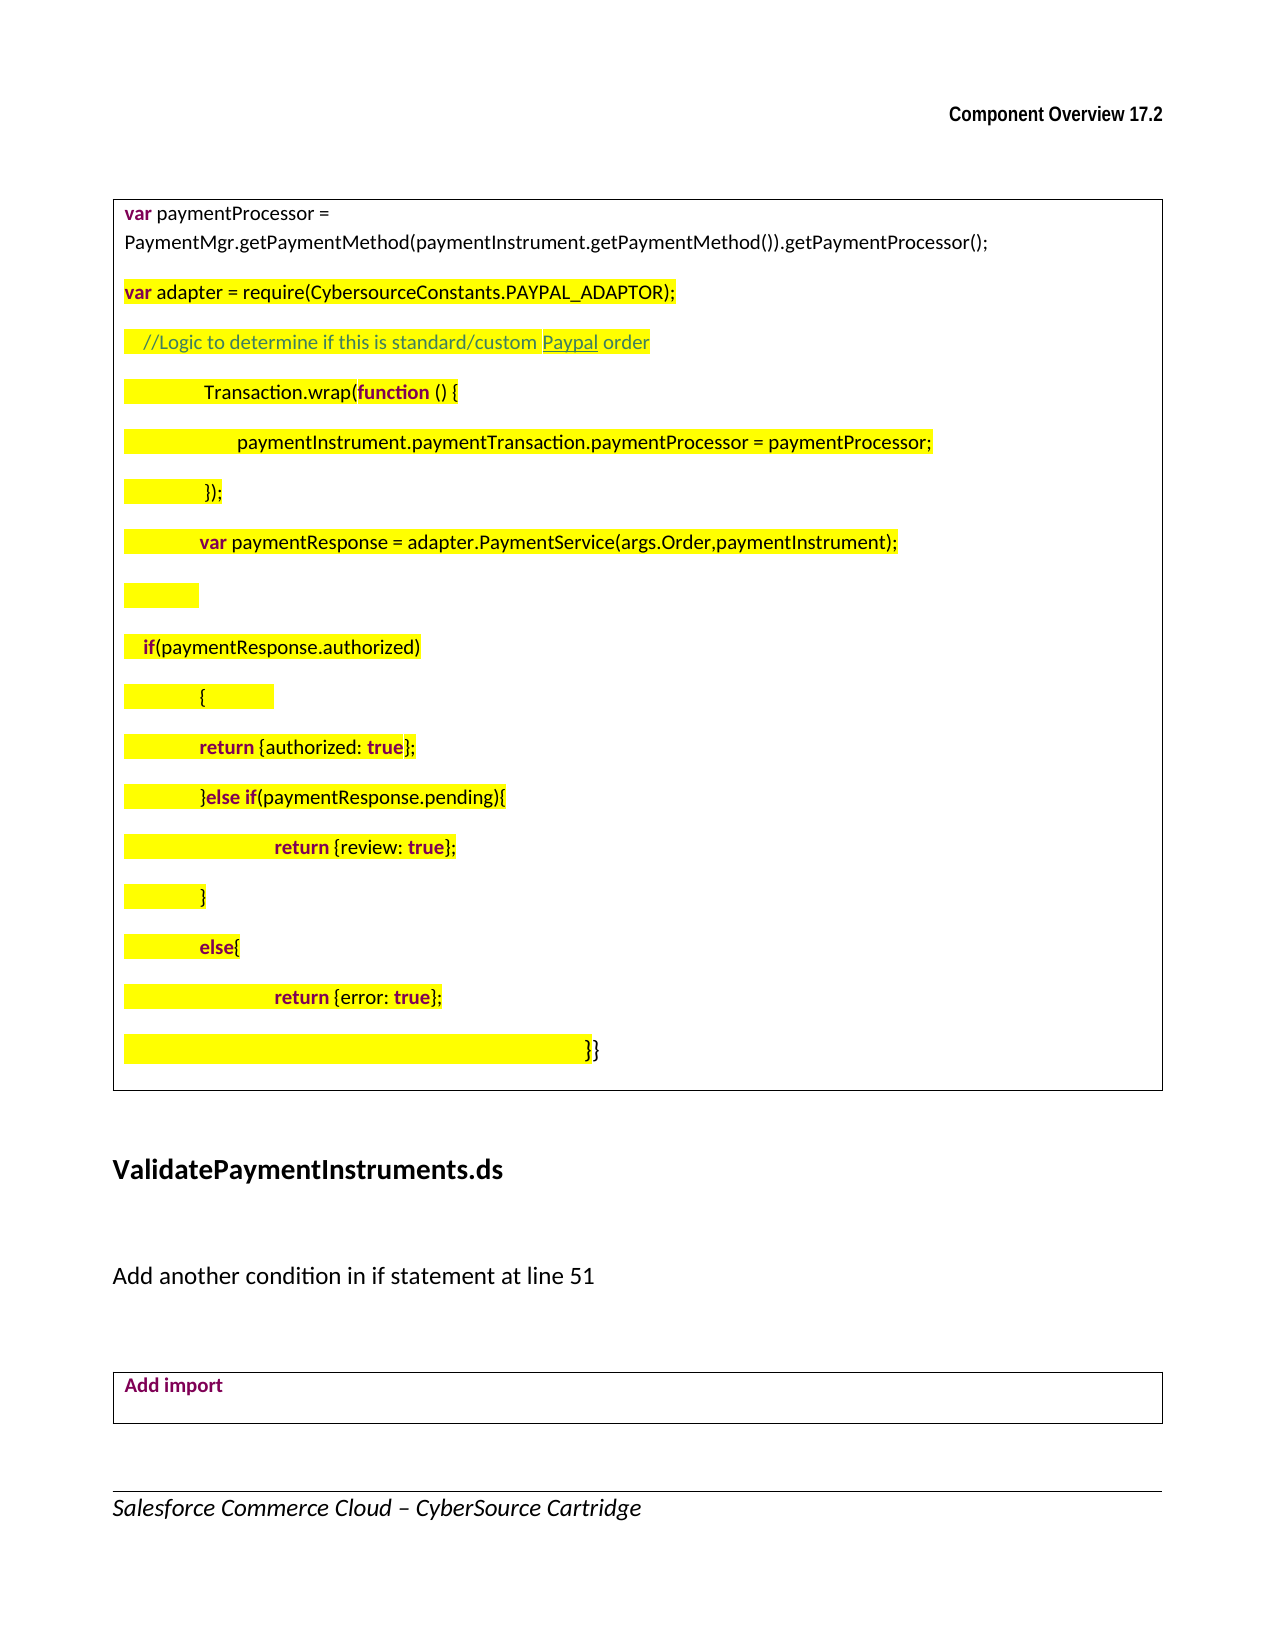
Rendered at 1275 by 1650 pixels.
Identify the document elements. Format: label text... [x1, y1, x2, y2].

subtitle ValidatePaymentInstruments.ds [112, 1151, 1162, 1186]
text Add another condition in if statement at line 51 [112, 1260, 1162, 1291]
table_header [114, 200, 1162, 1090]
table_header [114, 1373, 1162, 1423]
